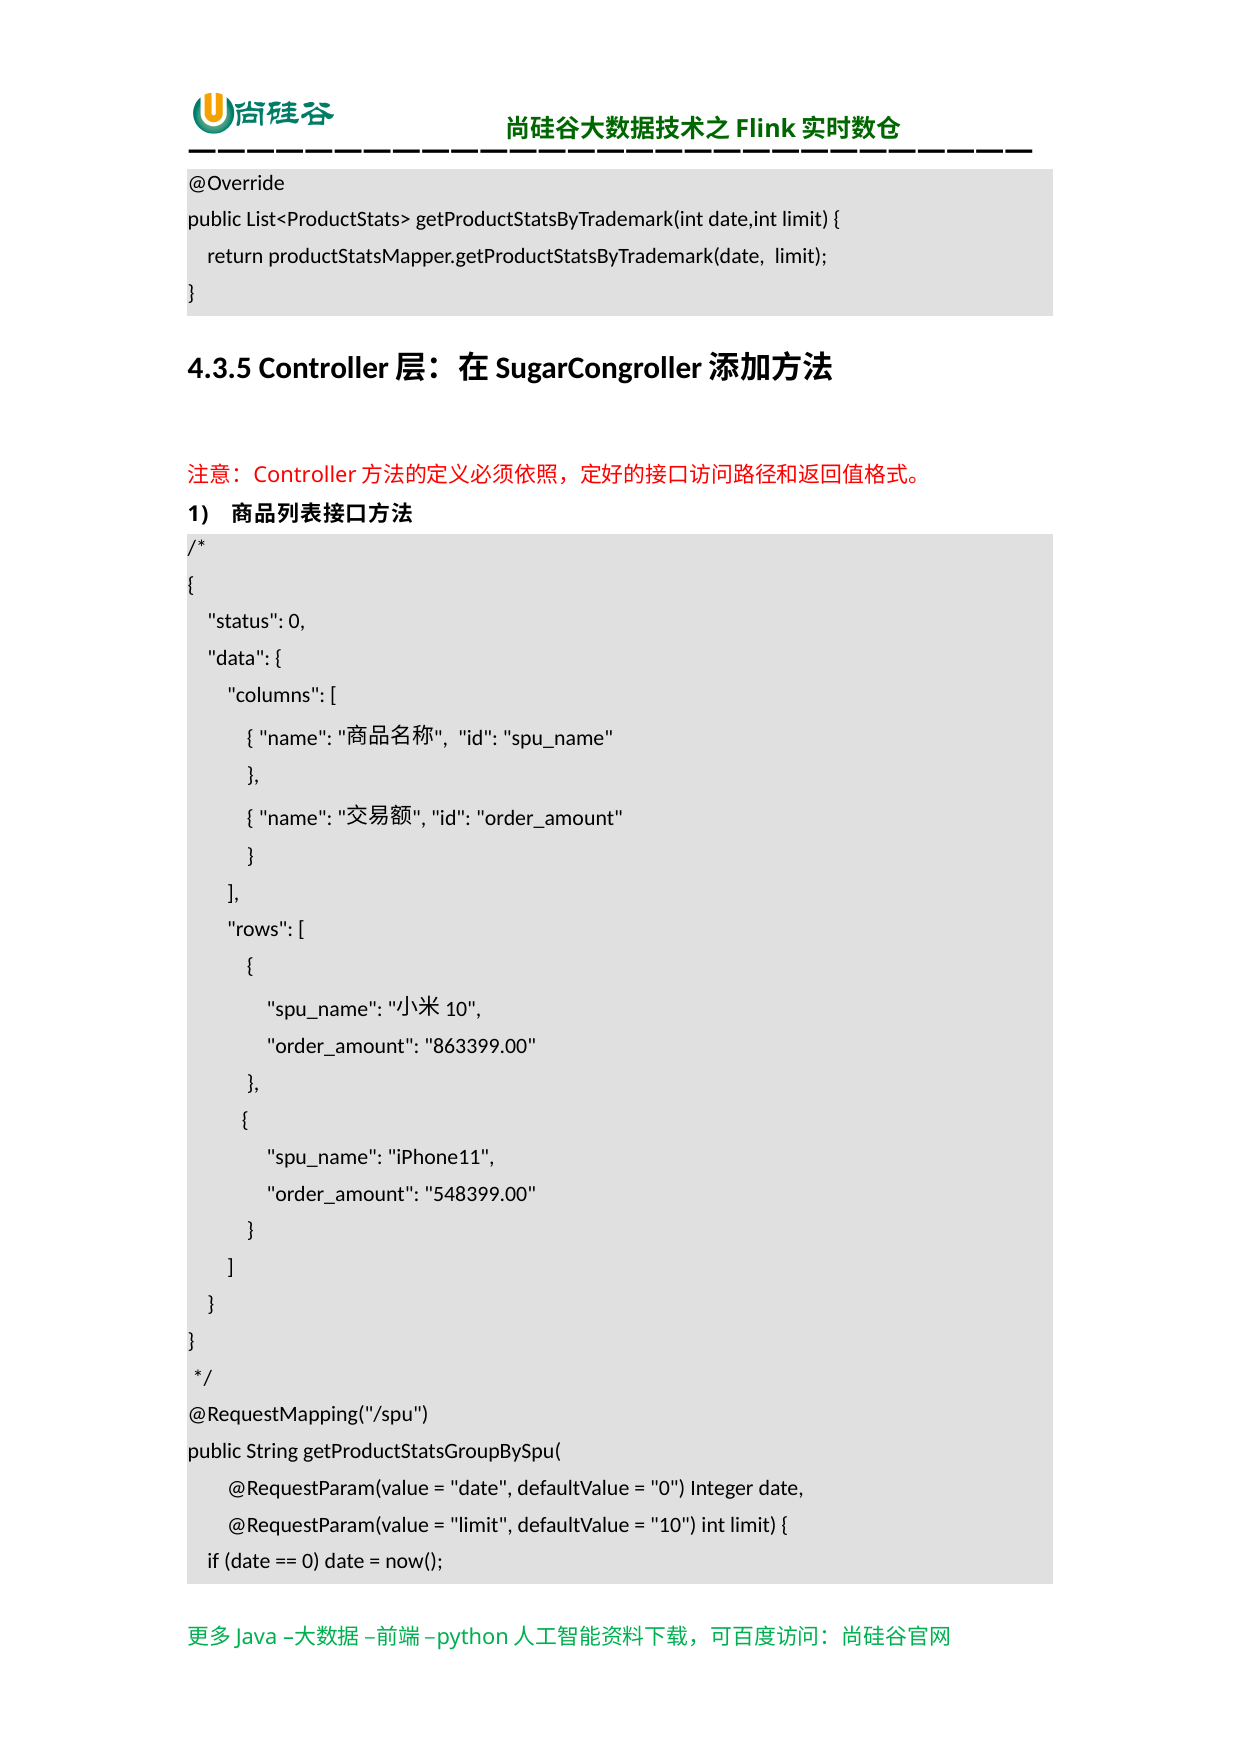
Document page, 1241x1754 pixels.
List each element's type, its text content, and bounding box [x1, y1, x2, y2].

text public String getProductStatsGroupBySpu( [187, 1437, 1053, 1474]
text @RequestParam(value = "date", defaultValue = "0") Integer date, [187, 1474, 1053, 1511]
text "data": { [187, 644, 1053, 681]
subtitle 4.3.5 Controller层：在SugarCongroller添加方法 [187, 332, 1053, 397]
text "columns": [ [187, 681, 1053, 718]
subtitle 商品列表接口方法 [187, 495, 1053, 528]
text "spu_name": "iPhone11", [187, 1143, 1053, 1180]
text return productStatsMapper.getProductStatsByTrademark(date, limit); [187, 242, 1053, 279]
text "order_amount": "863399.00" [187, 1033, 1053, 1069]
text } [187, 1327, 1053, 1364]
text if (date == 0) date = now(); [187, 1547, 1053, 1584]
text } [187, 1290, 1053, 1327]
text } [187, 1217, 1053, 1253]
text @RequestParam(value = "limit", defaultValue = "10") int limit) { [187, 1511, 1053, 1547]
text }, [187, 1069, 1053, 1106]
text } [187, 842, 1053, 879]
text @Override [187, 169, 1053, 205]
text } [187, 279, 1053, 316]
text 注意：Controller方法的定义必须依照，定好的接口访问路径和返回值格式。 [187, 457, 1053, 489]
text "rows": [ [187, 916, 1053, 952]
text ], [187, 879, 1053, 916]
text ] [187, 1253, 1053, 1290]
text "spu_name": "小米10", [187, 989, 1053, 1033]
text }, [187, 762, 1053, 798]
text { "name": "交易额", "id": "order_amount" [187, 798, 1053, 842]
text { [187, 1106, 1053, 1143]
text "order_amount": "548399.00" [187, 1180, 1053, 1217]
text { [187, 952, 1053, 989]
text { [187, 571, 1053, 608]
text public List<ProductStats> getProductStatsByTrademark(int date,int limit) { [187, 205, 1053, 242]
text */ [187, 1364, 1053, 1400]
text /* [187, 534, 1053, 571]
text { "name": "商品名称", "id": "spu_name" [187, 718, 1053, 762]
picture [187, 88, 338, 138]
text @RequestMapping("/spu") [187, 1400, 1053, 1437]
text "status": 0, [187, 608, 1053, 644]
